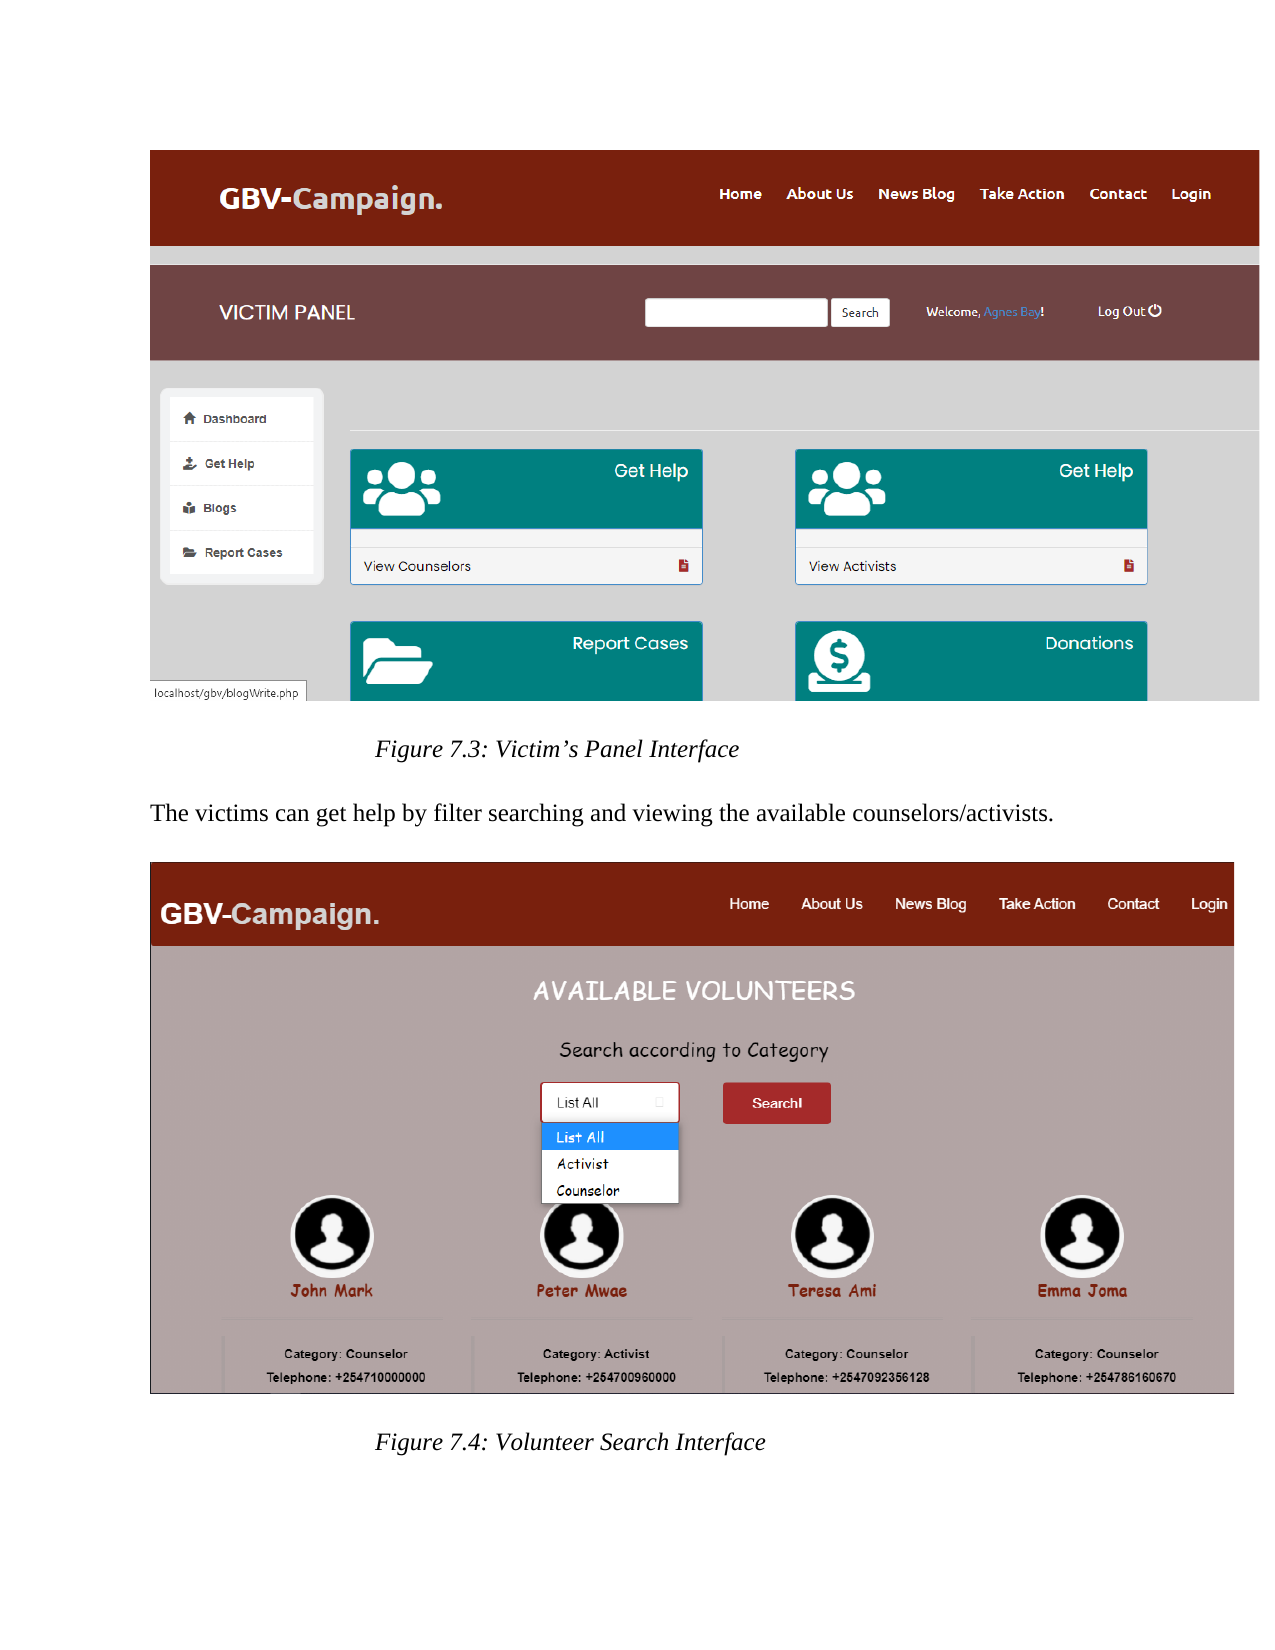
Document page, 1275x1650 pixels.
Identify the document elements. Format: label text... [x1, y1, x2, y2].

picture [150, 862, 1235, 1394]
picture [150, 150, 1260, 701]
text Figure 7.4: Volunteer Search Interface [150, 1427, 1125, 1456]
text Figure 7.3: Victim’s Panel Interface [150, 734, 1125, 763]
text The victims can get help by filter searching and viewing the available counselors/activists. [150, 798, 1125, 827]
